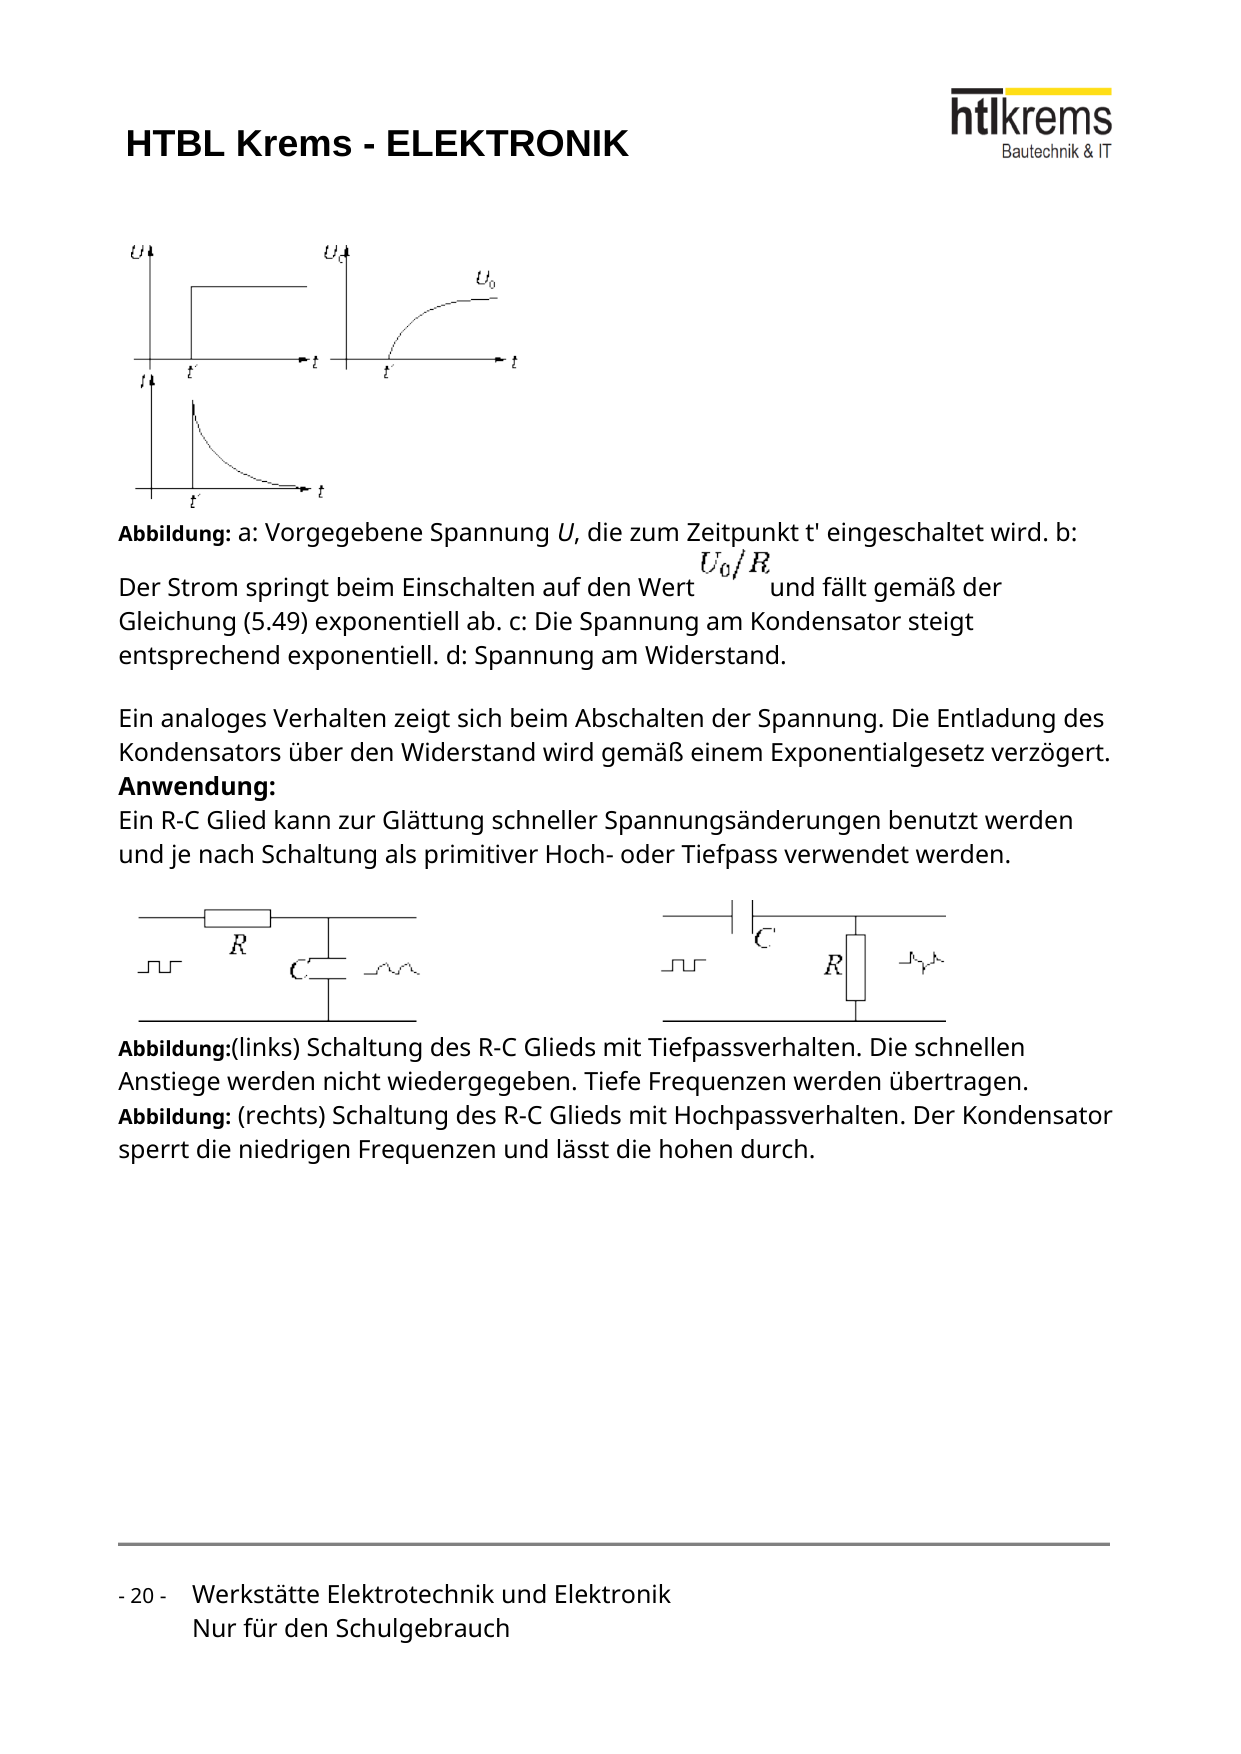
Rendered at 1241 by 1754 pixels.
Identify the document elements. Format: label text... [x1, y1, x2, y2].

picture [137, 900, 946, 1022]
picture [943, 75, 1118, 169]
picture [131, 245, 518, 508]
text Ein analoges Verhalten zeigt sich beim Abschalten der Spannung. Die Entladung des Kondensators über den Widerstand wird gemäß einem Exponentialgesetz verzögert. Anwendung: Ein R-C Glied kann zur Glättung schneller Spannungsänderungen benutzt werden und je nach Schaltung als primitiver Hoch- oder Tiefpass verwendet werden. [118, 701, 1122, 871]
picture [701, 549, 770, 596]
text Abbildung: a: Vorgegebene Spannung U, die zum Zeitpunkt t' eingeschaltet wird. b: Der Strom springt beim Einschalten auf den Wert und fällt gemäß der Gleichung (5.49) exponentiell ab. c: Die Spannung am Kondensator steigt entsprechend exponentiell. d: Spannung am Widerstand. [118, 245, 1122, 671]
